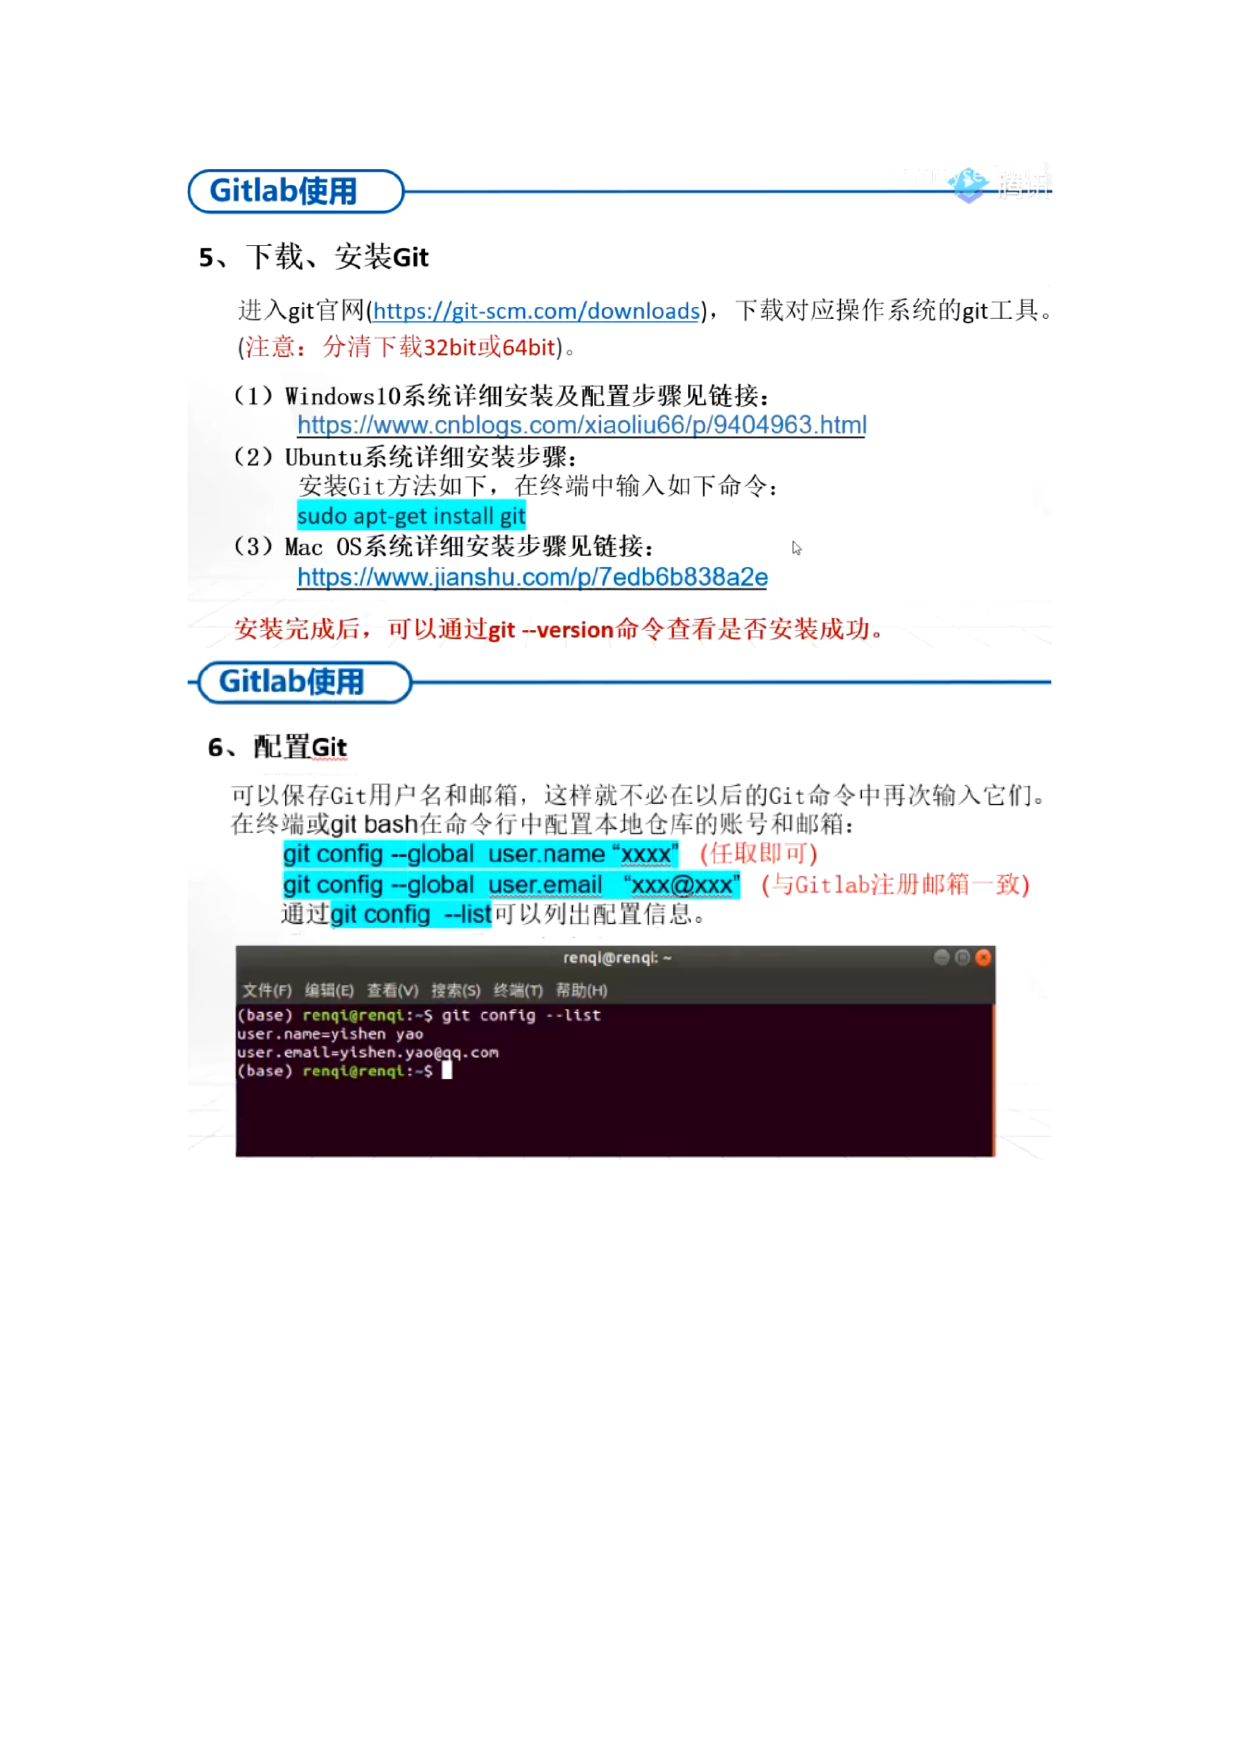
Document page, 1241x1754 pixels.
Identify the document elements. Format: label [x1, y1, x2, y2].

picture [187, 162, 1053, 648]
picture [187, 649, 1052, 1160]
